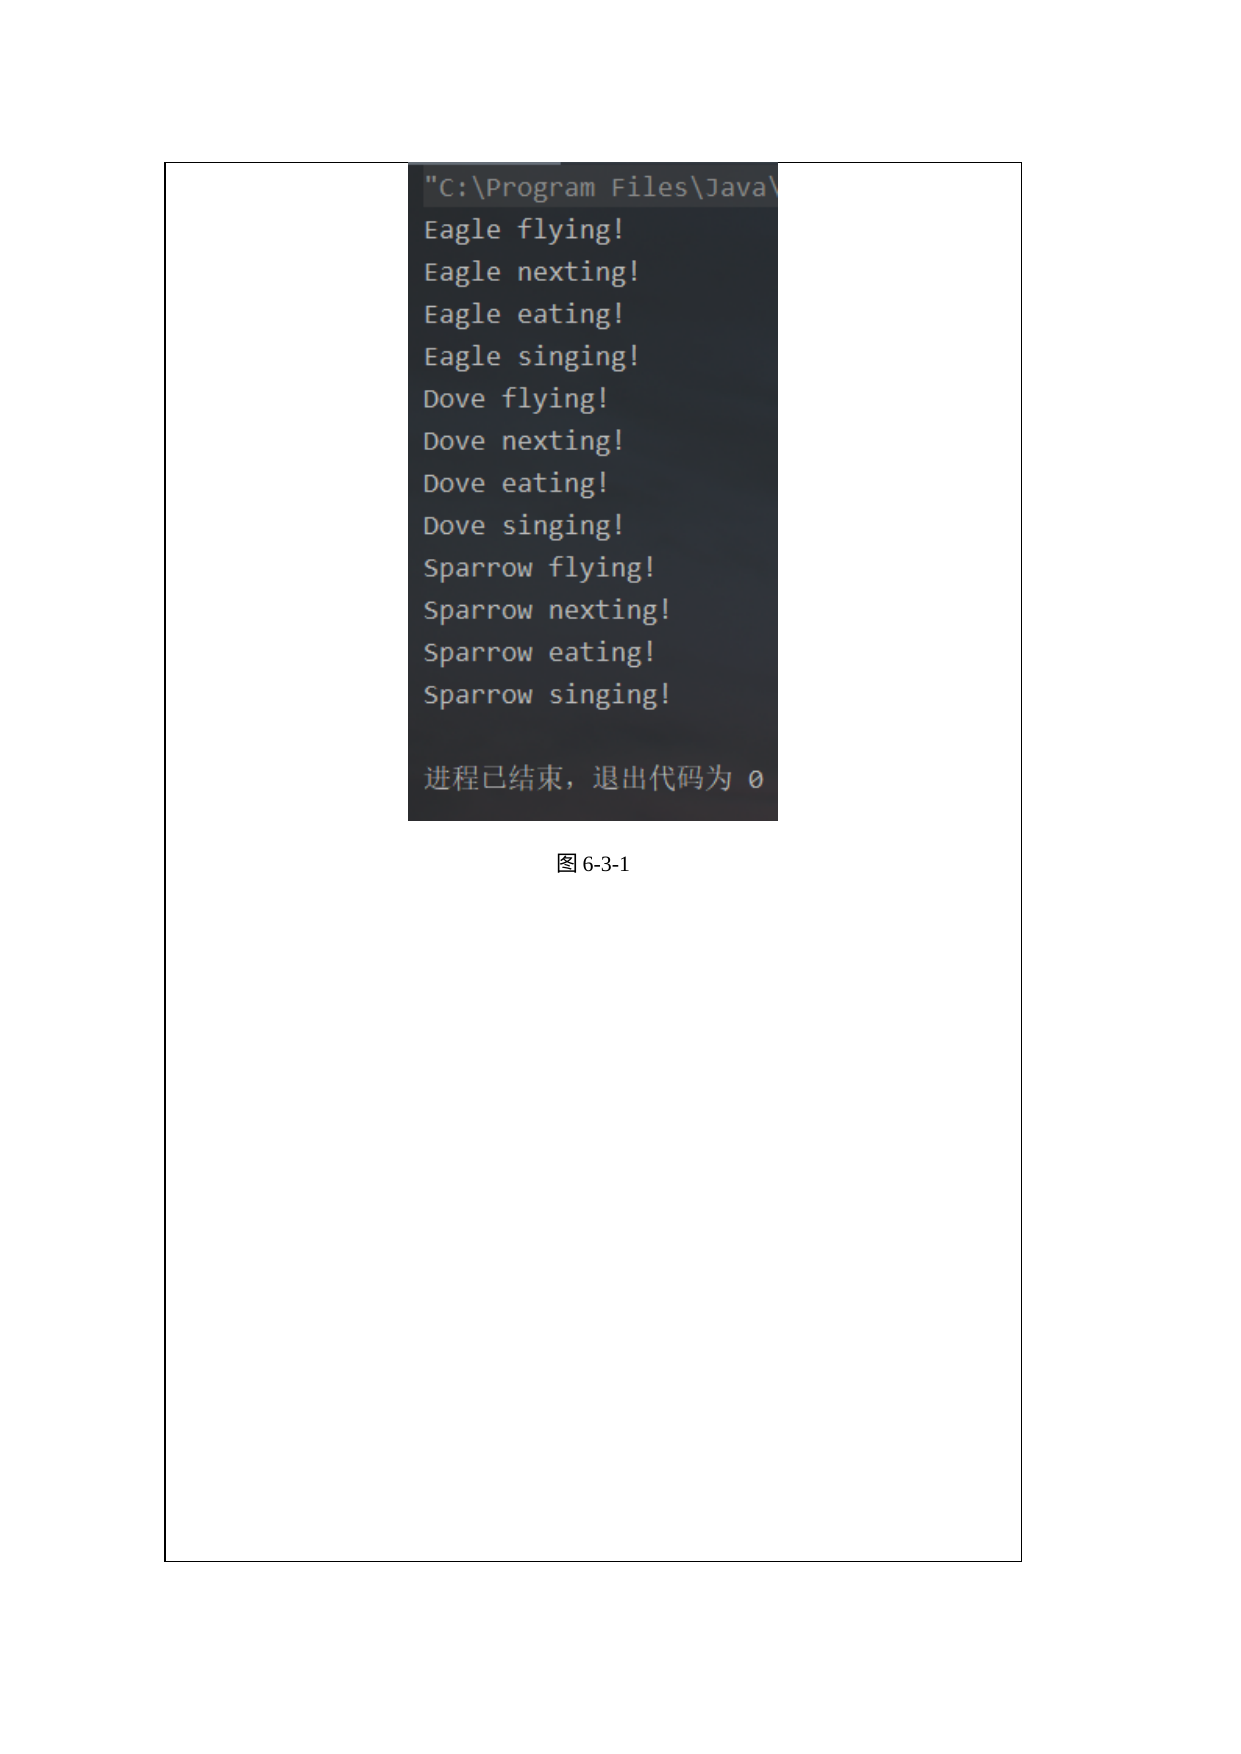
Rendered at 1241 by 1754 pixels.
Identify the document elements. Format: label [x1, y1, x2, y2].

table_header [166, 163, 1021, 1561]
picture [408, 162, 778, 821]
